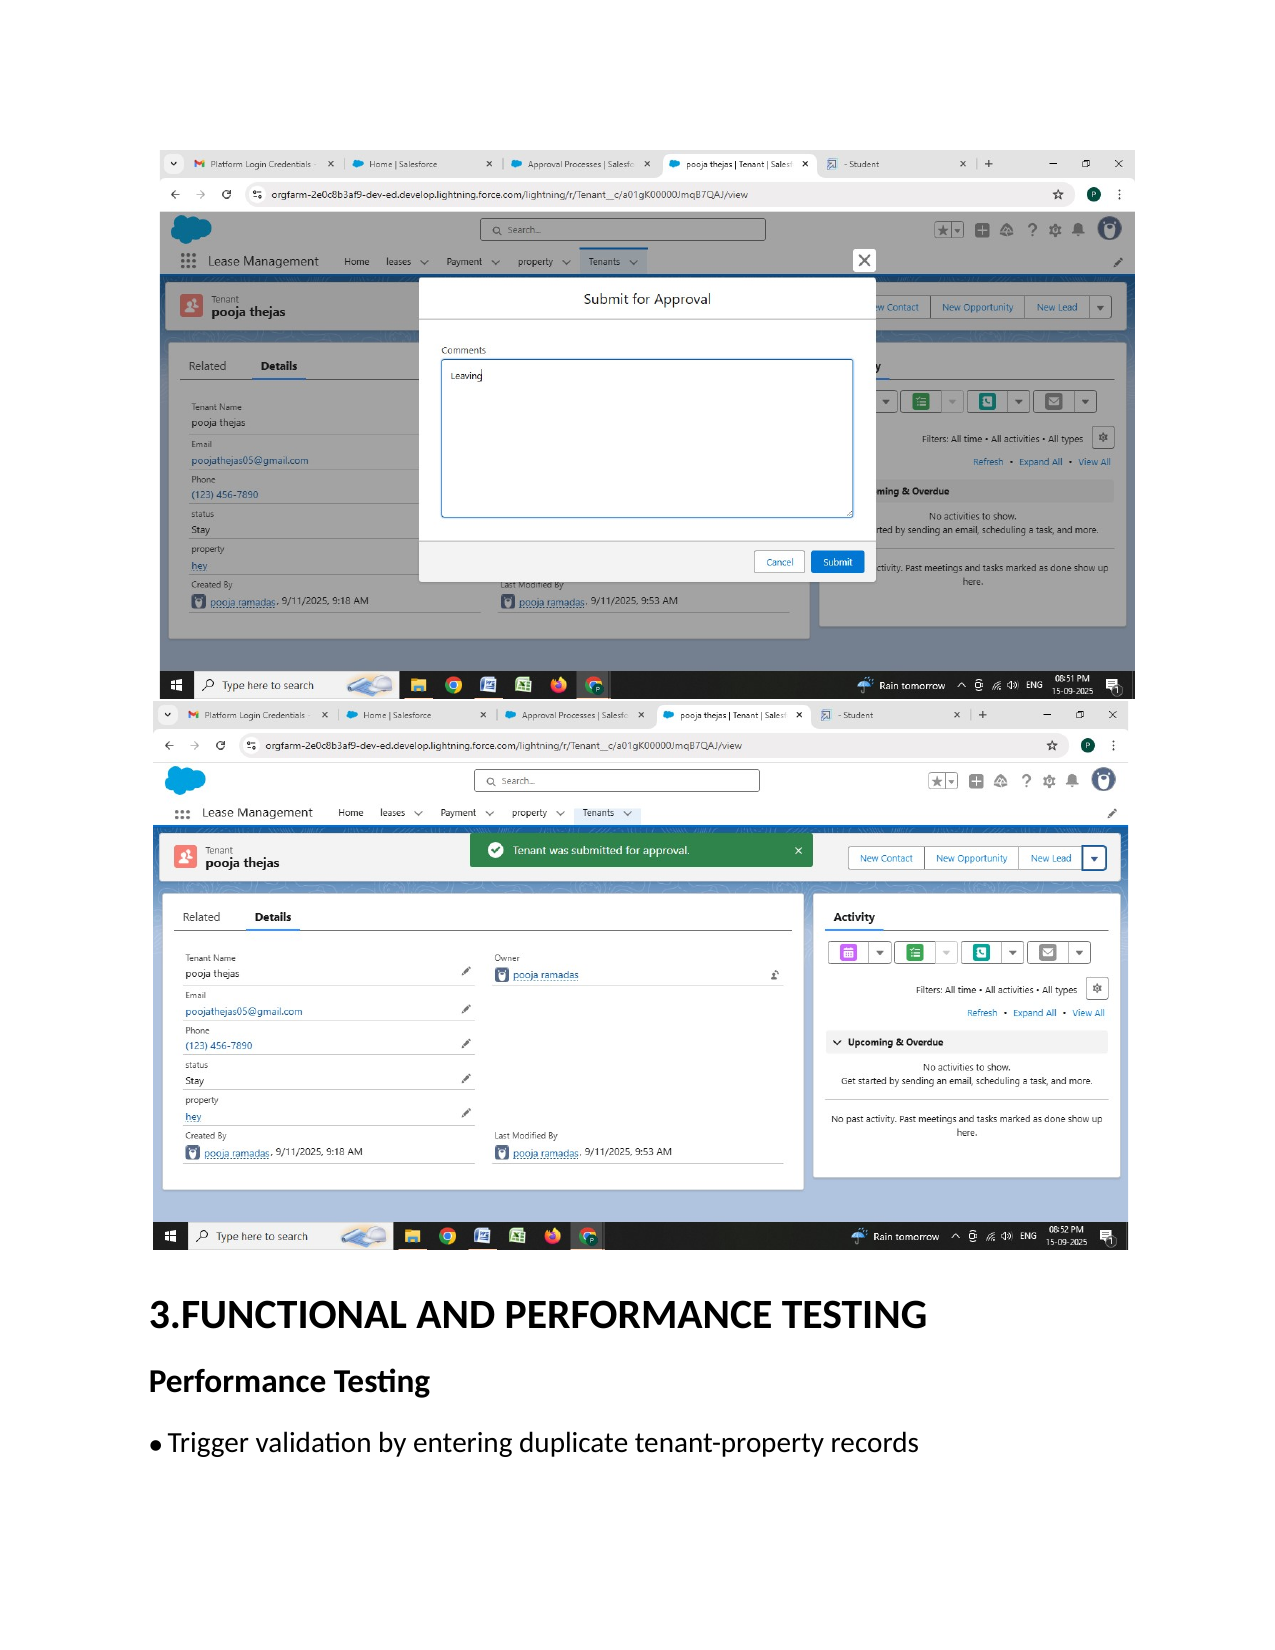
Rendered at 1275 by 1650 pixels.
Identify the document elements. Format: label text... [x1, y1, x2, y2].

picture [153, 701, 1129, 1250]
subtitle 3.FUNCTIONAL AND PERFORMANCE TESTING [148, 1288, 1135, 1339]
text ● Trigger validation by entering duplicate tenant-property records [148, 1424, 1135, 1460]
text Performance Testing [148, 1360, 1135, 1401]
picture [159, 150, 1135, 699]
